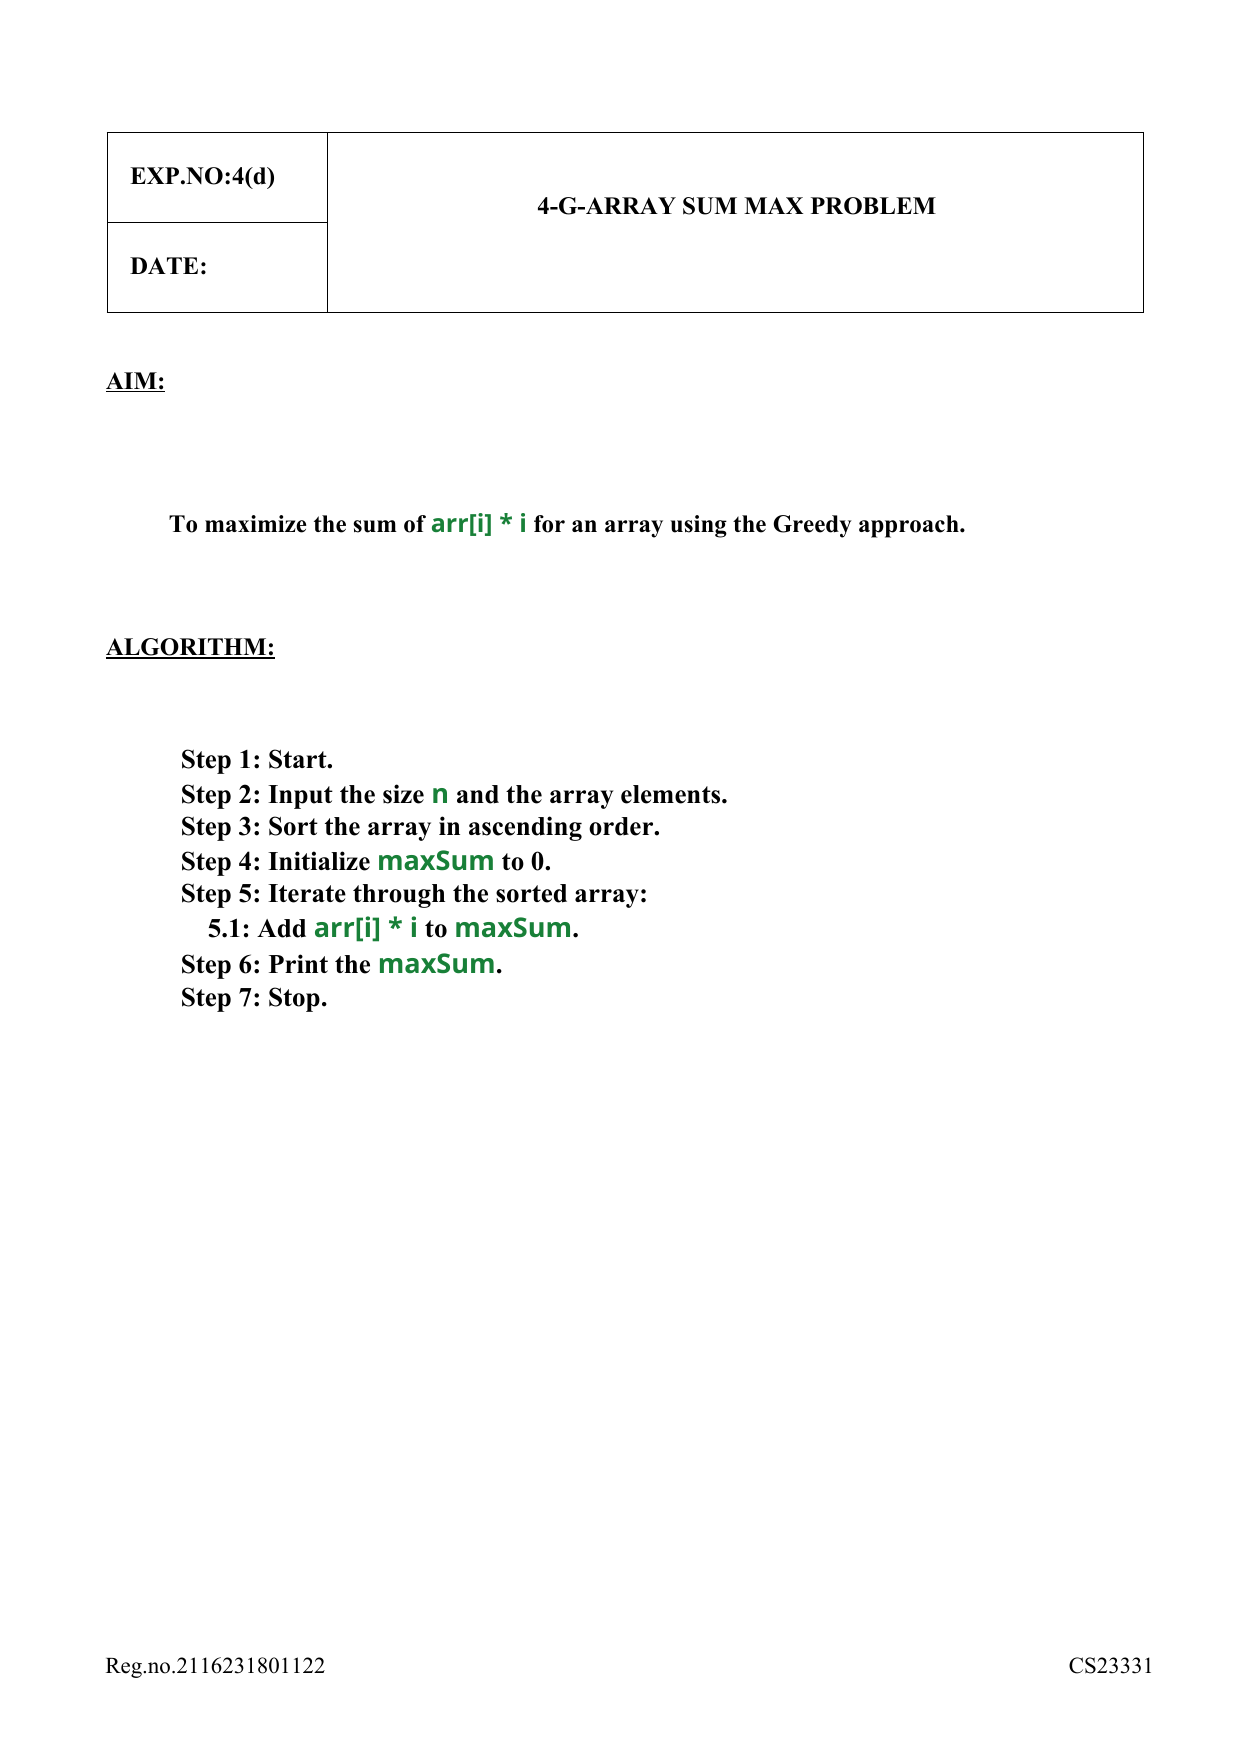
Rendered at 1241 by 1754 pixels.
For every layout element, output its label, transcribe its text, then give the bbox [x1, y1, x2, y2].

text ALGORITHM: [106, 633, 1155, 661]
text Step 4: Initialize maxSum to 0. [181, 841, 1155, 878]
text Step 5: Iterate through the sorted array: [181, 878, 1155, 908]
text To maximize the sum of arr[i] * i for an array using the Greedy approach. [94, 506, 1155, 539]
text Step 3: Sort the array in ascending order. [181, 811, 1155, 841]
table_header EXP.NO:4(d) [108, 133, 327, 222]
text Step 2: Input the size n and the array elements. [181, 774, 1155, 811]
text Step 6: Print the maxSum. [181, 945, 1155, 982]
text 5.1: Add arr[i] * i to maxSum. [181, 908, 1155, 945]
text AIM: [106, 367, 1155, 395]
table_header 4-G-ARRAY SUM MAX PROBLEM [328, 133, 1143, 312]
text Step 1: Start. [181, 744, 1155, 774]
table_cell DATE: [108, 223, 327, 312]
text Step 7: Stop. [181, 982, 1155, 1012]
